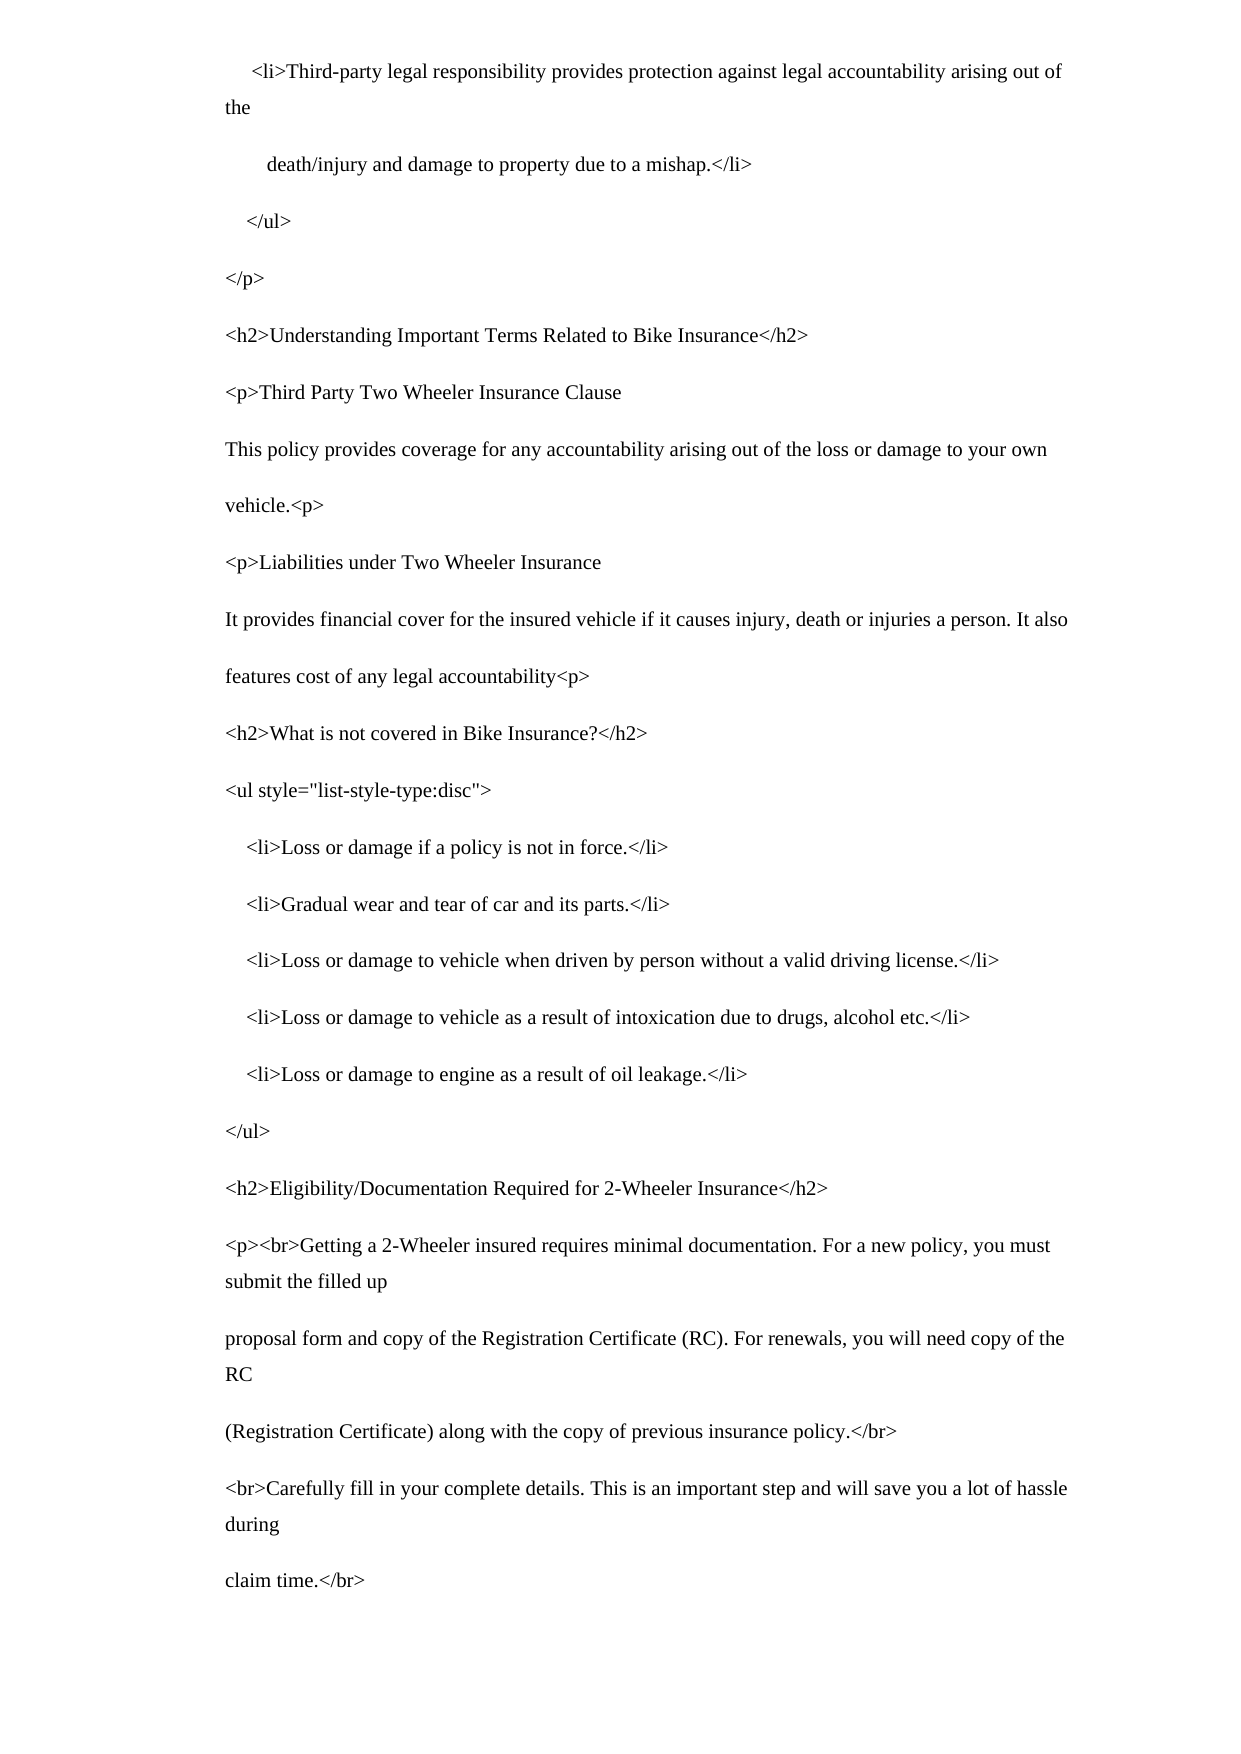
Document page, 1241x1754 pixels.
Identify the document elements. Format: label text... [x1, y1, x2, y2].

text <br>Carefully fill in your complete details. This is an important step and will save you a lot of hassle during [225, 1475, 1090, 1536]
text <h2>Understanding Important Terms Related to Bike Insurance</h2> [225, 323, 1090, 347]
text <li>Third-party legal responsibility provides protection against legal accountability arising out of the [225, 59, 1090, 119]
text It provides financial cover for the insured vehicle if it causes injury, death or injuries a person. It also [225, 607, 1090, 631]
text </p> [225, 266, 1090, 290]
text (Registration Certificate) along with the copy of previous insurance policy.</br> [225, 1418, 1090, 1443]
text death/injury and damage to property due to a mishap.</li> [225, 152, 1090, 176]
text <p><br>Getting a 2-Wheeler insured requires minimal documentation. For a new policy, you must submit the filled up [225, 1233, 1090, 1293]
text <li>Loss or damage if a policy is not in force.</li> [225, 834, 1090, 859]
text vehicle.<p> [225, 493, 1090, 517]
text <h2>Eligibility/Documentation Required for 2-Wheeler Insurance</h2> [225, 1176, 1090, 1200]
text features cost of any legal accountability<p> [225, 664, 1090, 688]
text <ul style="list-style-type:disc"> [225, 778, 1090, 802]
text <p>Third Party Two Wheeler Insurance Clause [225, 379, 1090, 404]
text <p>Liabilities under Two Wheeler Insurance [225, 550, 1090, 574]
text <li>Gradual wear and tear of car and its parts.</li> [225, 891, 1090, 916]
text proposal form and copy of the Registration Certificate (RC). For renewals, you will need copy of the RC [225, 1326, 1090, 1386]
text <li>Loss or damage to vehicle when driven by person without a valid driving license.</li> [225, 948, 1090, 972]
text <li>Loss or damage to vehicle as a result of intoxication due to drugs, alcohol etc.</li> [225, 1005, 1090, 1029]
text This policy provides coverage for any accountability arising out of the loss or damage to your own [225, 436, 1090, 461]
text claim time.</br> [225, 1568, 1090, 1592]
text <li>Loss or damage to engine as a result of oil leakage.</li> [225, 1062, 1090, 1086]
text </ul> [225, 1119, 1090, 1143]
text </ul> [225, 209, 1090, 233]
text <h2>What is not covered in Bike Insurance?</h2> [225, 721, 1090, 745]
